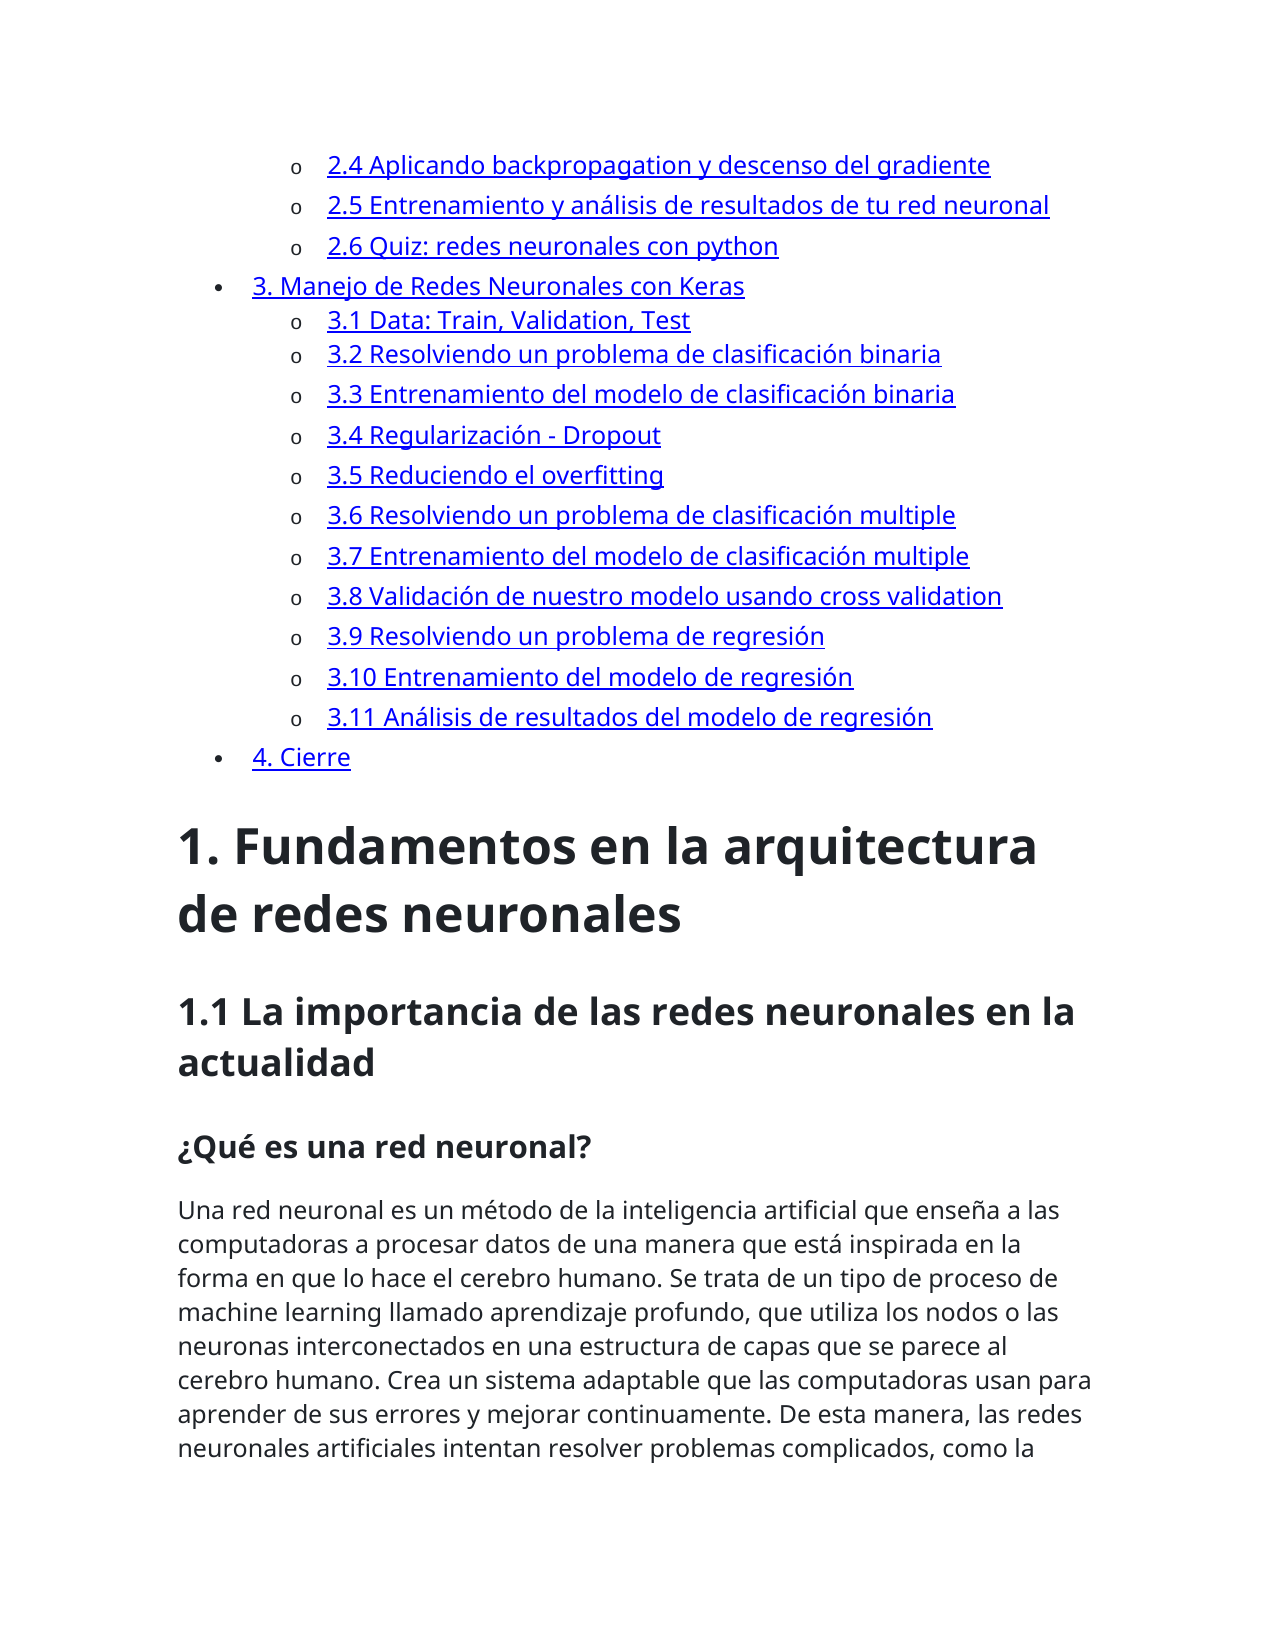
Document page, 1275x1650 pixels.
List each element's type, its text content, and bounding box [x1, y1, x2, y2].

list 3.10 Entrenamiento del modelo de regresión [290, 659, 1098, 693]
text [177, 1192, 1098, 1465]
text 1. Fundamentos en la arquitectura de redes neuronales [177, 811, 1098, 948]
list 3. Manejo de Redes Neuronales con Keras [215, 268, 1098, 303]
list 2.6 Quiz: redes neuronales con python [290, 228, 1098, 262]
list 3.8 Validación de nuestro modelo usando cross validation [290, 578, 1098, 613]
list 3.9 Resolviendo un problema de regresión [290, 619, 1098, 653]
list 3.11 Análisis de resultados del modelo de regresión [290, 699, 1098, 733]
list 2.4 Aplicando backpropagation y descenso del gradiente [290, 148, 1098, 182]
list 3.2 Resolviendo un problema de clasificación binaria [290, 337, 1098, 371]
text 1.1 La importancia de las redes neuronales en la actualidad [177, 985, 1098, 1087]
list 3.4 Regularización - Dropout [290, 417, 1098, 451]
list 4. Cierre [215, 740, 1098, 774]
list 3.5 Reduciendo el overfitting [290, 458, 1098, 492]
list 2.5 Entrenamiento y análisis de resultados de tu red neuronal [290, 188, 1098, 222]
list 3.3 Entrenamiento del modelo de clasificación binaria [290, 377, 1098, 411]
list 3.7 Entrenamiento del modelo de clasificación multiple [290, 538, 1098, 572]
list 3.1 Data: Train, Validation, Test [290, 303, 1098, 337]
list 3.6 Resolviendo un problema de clasificación multiple [290, 498, 1098, 532]
text ¿Qué es una red neuronal? [177, 1125, 1098, 1167]
